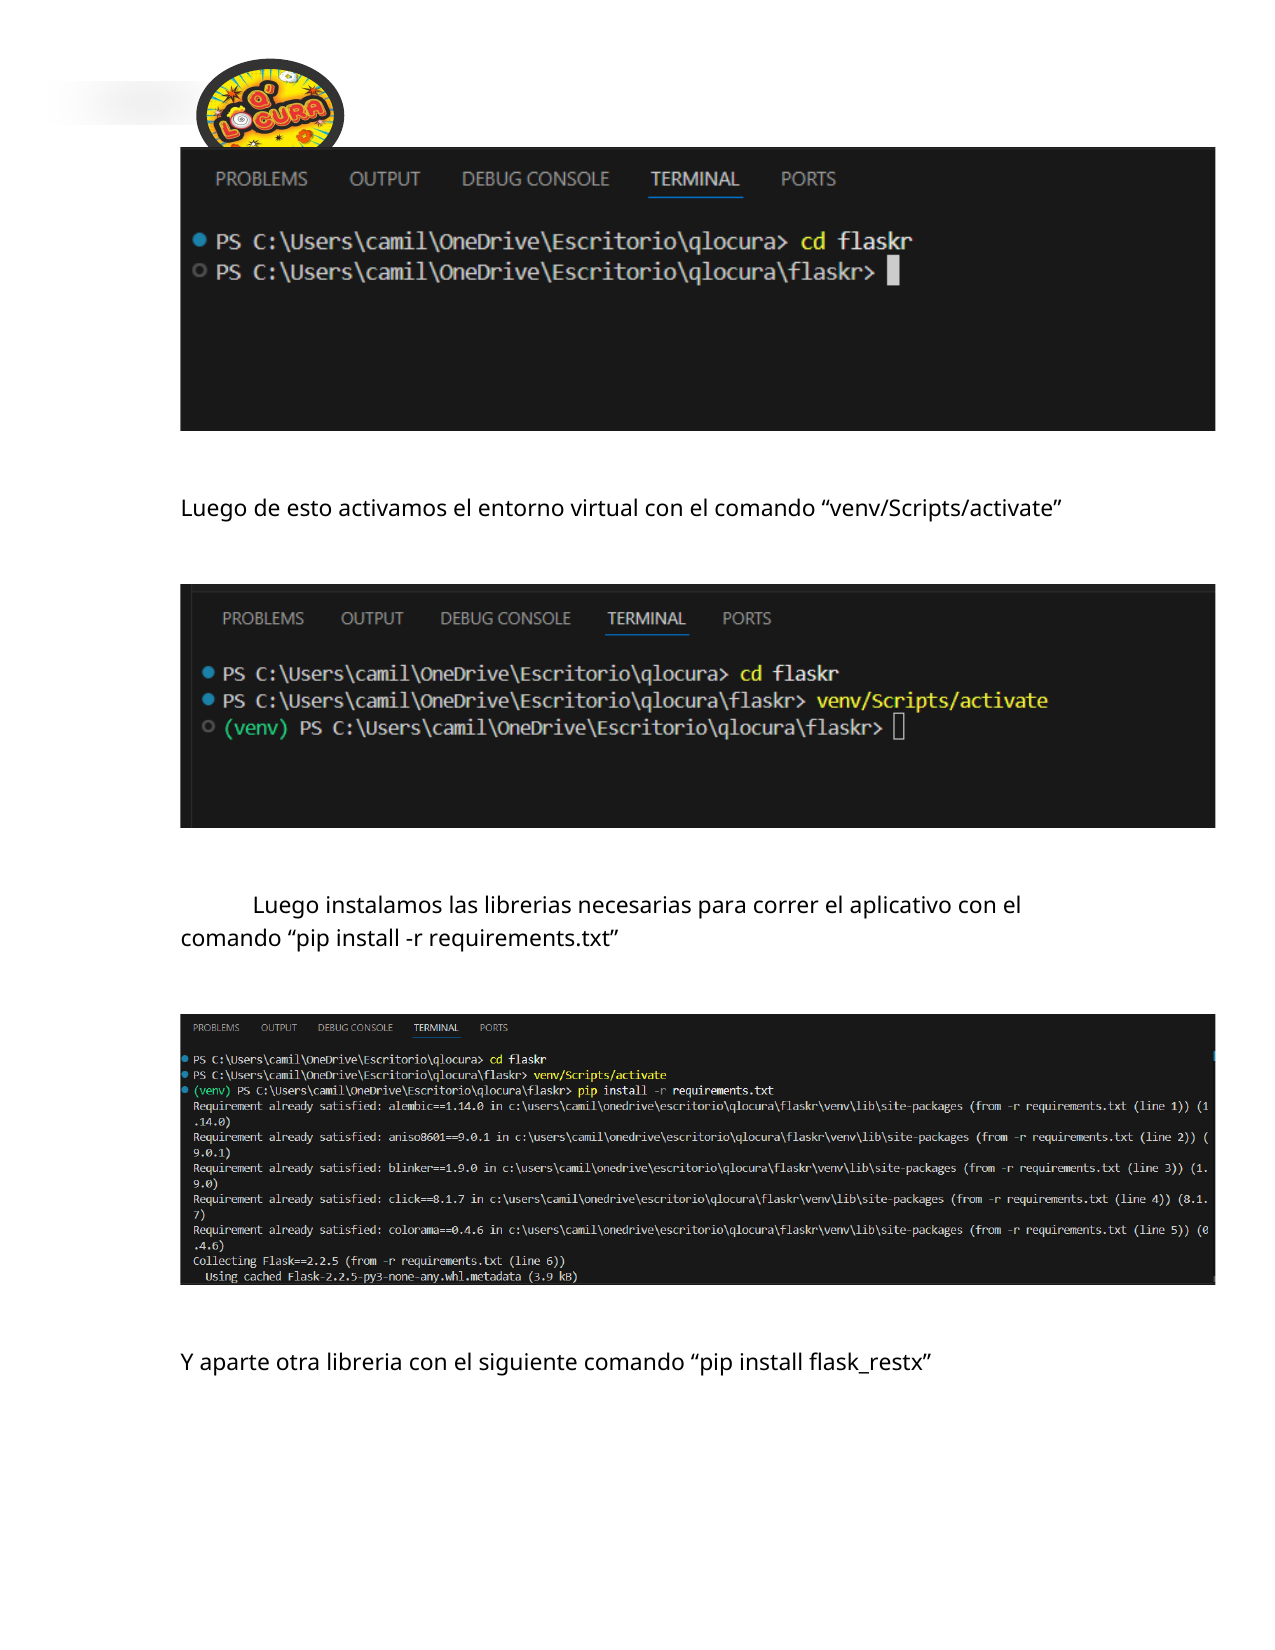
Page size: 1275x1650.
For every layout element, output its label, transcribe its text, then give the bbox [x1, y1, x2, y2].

picture [180, 70, 1216, 431]
picture [180, 1014, 1216, 1285]
text Luego de esto activamos el entorno virtual con el comando “venv/Scripts/activate” [180, 492, 1098, 523]
picture [180, 584, 1216, 828]
text Y aparte otra libreria con el siguiente comando “pip install flask_restx” [180, 1346, 1098, 1377]
text Luego instalamos las librerias necesarias para correr el aplicativo con el comando “pip install -r requirements.txt” [180, 888, 1098, 953]
